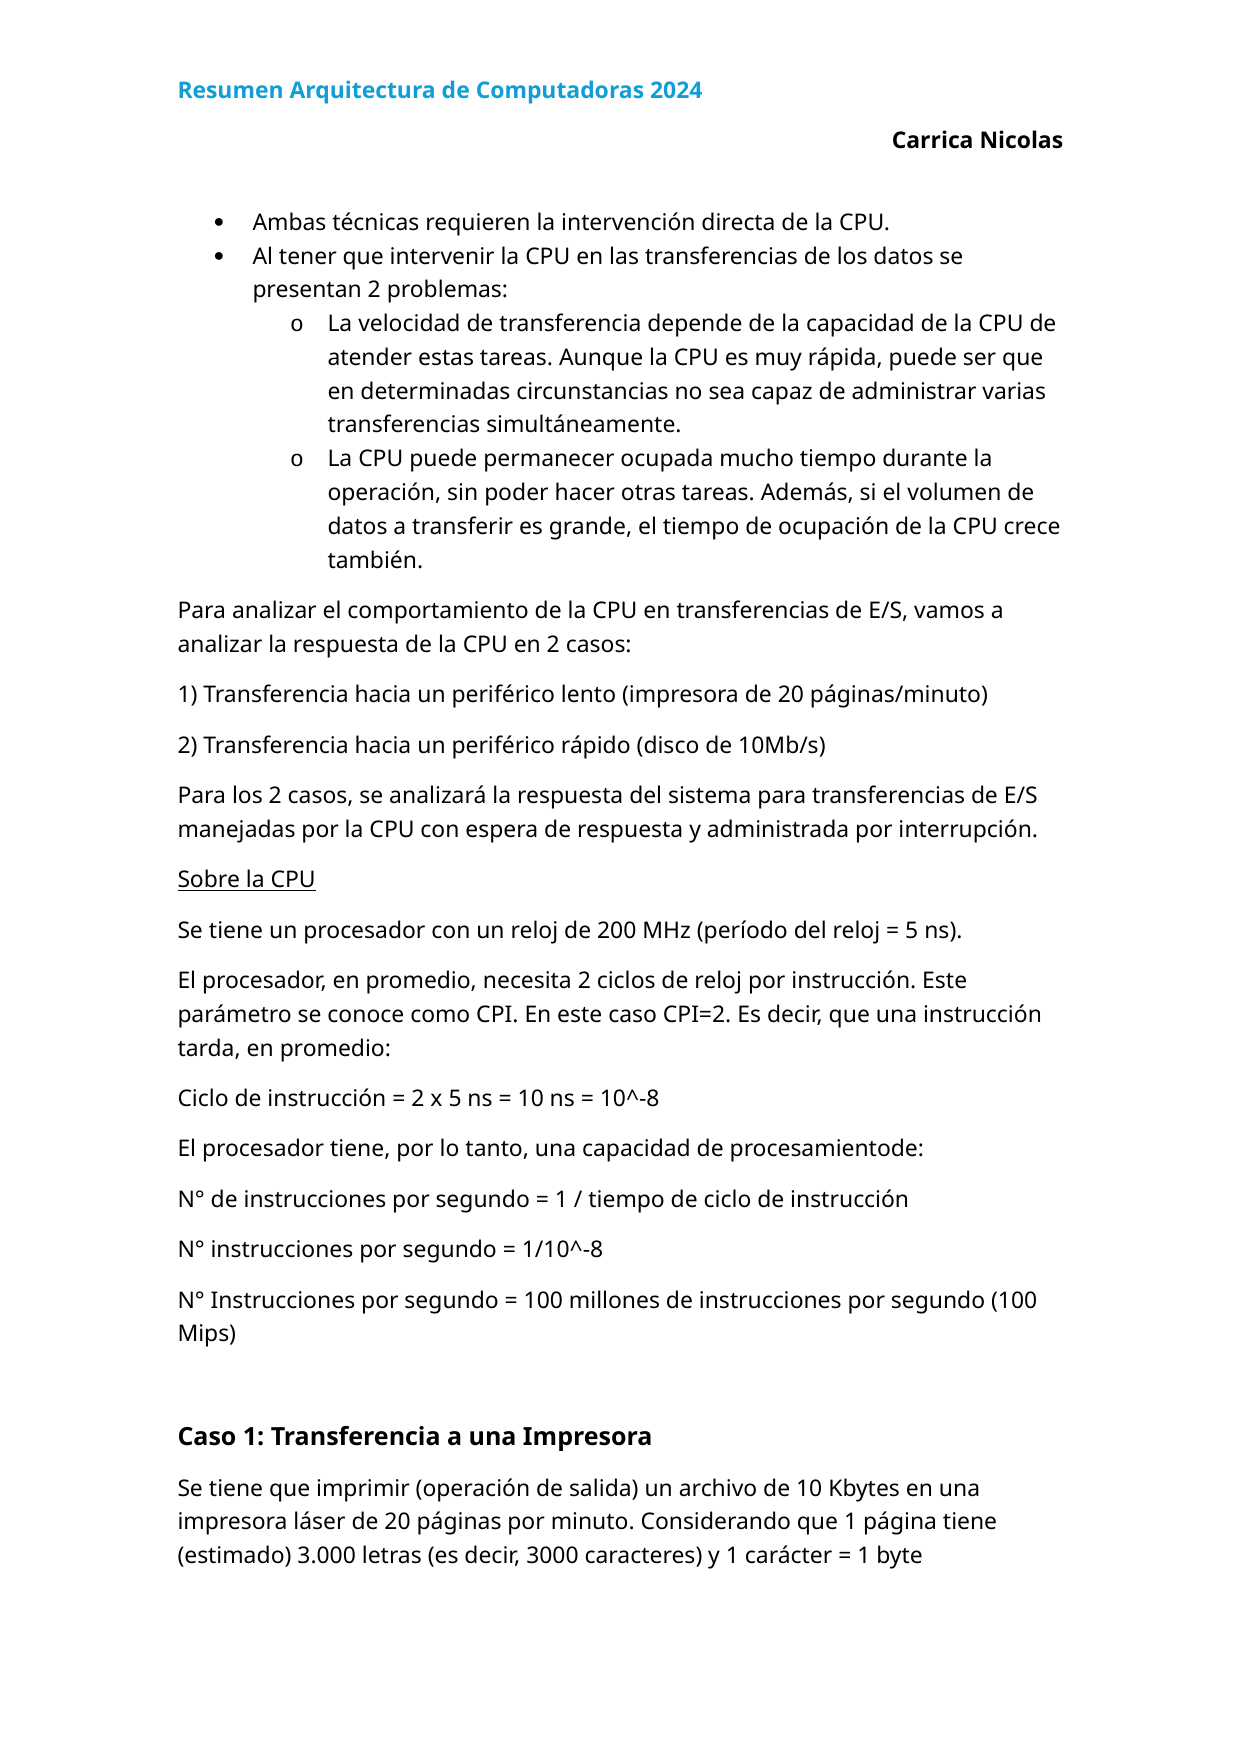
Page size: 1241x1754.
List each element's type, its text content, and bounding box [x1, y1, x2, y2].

list Ambas técnicas requieren la intervención directa de la CPU. [215, 206, 1063, 237]
text 2) Transferencia hacia un periférico rápido (disco de 10Mb/s) [177, 728, 1063, 760]
text Ciclo de instrucción = 2 x 5 ns = 10 ns = 10^-8 [177, 1082, 1063, 1113]
text N° instrucciones por segundo = 1/10^-8 [177, 1233, 1063, 1264]
list La CPU puede permanecer ocupada mucho tiempo durante la operación, sin poder hacer otras tareas. Además, si el volumen de datos a transferir es grande, el tiempo de ocupación de la CPU crece también. [290, 442, 1063, 575]
text Sobre la CPU [177, 863, 1063, 894]
list Al tener que intervenir la CPU en las transferencias de los datos se presentan 2 problemas: [215, 239, 1063, 304]
text Se tiene un procesador con un reloj de 200 MHz (período del reloj = 5 ns). [177, 913, 1063, 945]
text N° de instrucciones por segundo = 1 / tiempo de ciclo de instrucción [177, 1183, 1063, 1214]
text El procesador, en promedio, necesita 2 ciclos de reloj por instrucción. Este parámetro se conoce como CPI. En este caso CPI=2. Es decir, que una instrucción tarda, en promedio: [177, 964, 1063, 1063]
list La velocidad de transferencia depende de la capacidad de la CPU de atender estas tareas. Aunque la CPU es muy rápida, puede ser que en determinadas circunstancias no sea capaz de administrar varias transferencias simultáneamente. [290, 307, 1063, 440]
text Para analizar el comportamiento de la CPU en transferencias de E/S, vamos a analizar la respuesta de la CPU en 2 casos: [177, 594, 1063, 659]
text Para los 2 casos, se analizará la respuesta del sistema para transferencias de E/S manejadas por la CPU con espera de respuesta y administrada por interrupción. [177, 779, 1063, 844]
text El procesador tiene, por lo tanto, una capacidad de procesamientode: [177, 1132, 1063, 1163]
text Caso 1: Transferencia a una Impresora [177, 1418, 1063, 1452]
text 1) Transferencia hacia un periférico lento (impresora de 20 páginas/minuto) [177, 678, 1063, 709]
text N° Instrucciones por segundo = 100 millones de instrucciones por segundo (100 Mips) [177, 1283, 1063, 1348]
text Se tiene que imprimir (operación de salida) un archivo de 10 Kbytes en una impresora láser de 20 páginas por minuto. Considerando que 1 página tiene (estimado) 3.000 letras (es decir, 3000 caracteres) y 1 carácter = 1 byte [177, 1472, 1063, 1570]
